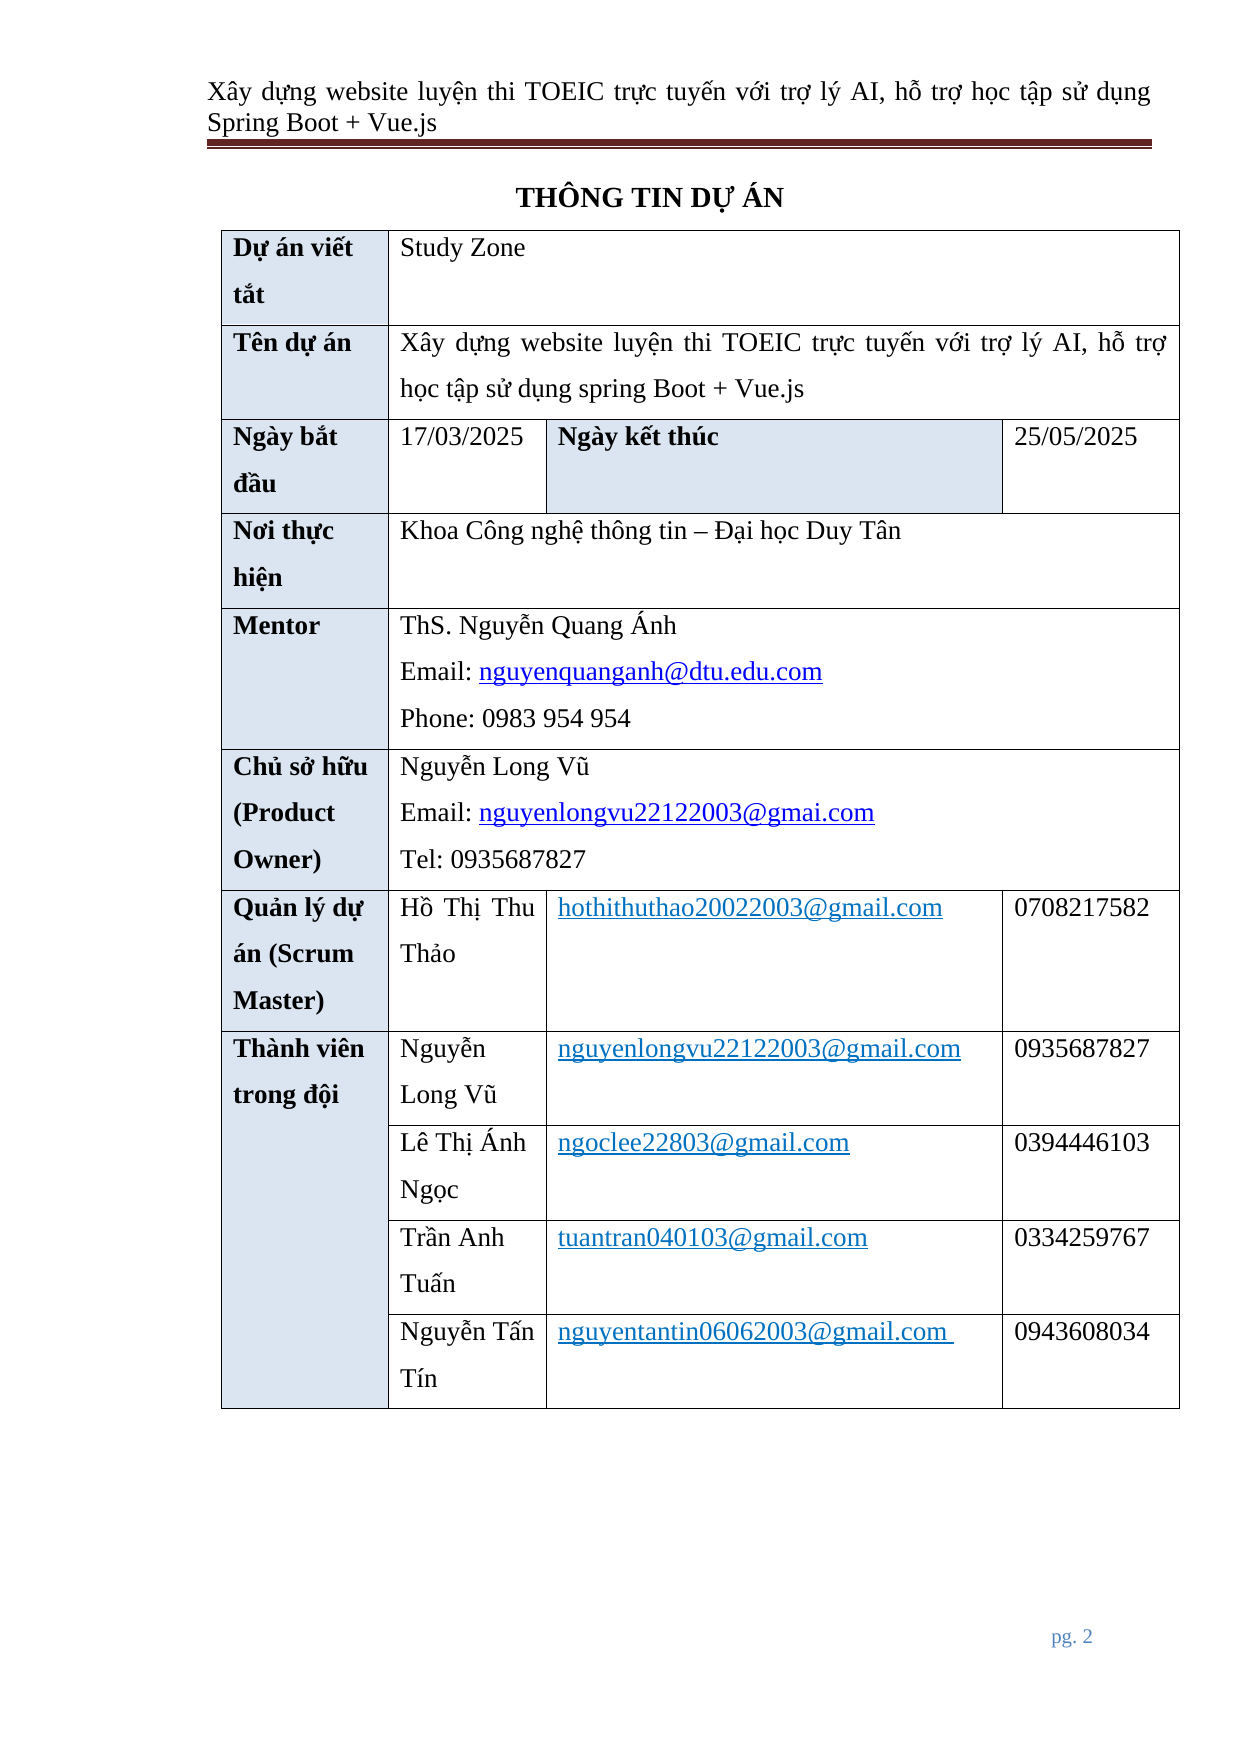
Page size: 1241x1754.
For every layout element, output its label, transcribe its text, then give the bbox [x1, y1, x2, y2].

table_cell hothithuthao20022003@gmail.com [547, 891, 1002, 1031]
table_cell 0943608034 [1003, 1315, 1179, 1408]
table_cell Quản lý dự án (Scrum Master) [222, 891, 388, 1031]
table_cell Nơi thực hiện [222, 514, 388, 608]
table_cell Trần Anh Tuấn [389, 1221, 546, 1314]
table_cell ThS. Nguyễn Quang Ánh Email: nguyenquanganh@dtu.edu.com Phone: 0983 954 954 [389, 609, 1179, 749]
table_cell Lê Thị Ánh Ngọc [389, 1126, 546, 1219]
table_cell Mentor [222, 609, 388, 749]
table_cell Ngày bắt đầu [222, 420, 388, 513]
table_cell Ngày kết thúc [547, 420, 1002, 513]
table_cell 0935687827 [1003, 1032, 1179, 1125]
table_header Study Zone [389, 231, 1179, 324]
table_cell 0708217582 [1003, 891, 1179, 1031]
table_cell Xây dựng website luyện thi TOEIC trực tuyến với trợ lý AI, hỗ trợ học tập sử dụng spring Boot + Vue.js [389, 326, 1179, 419]
table_cell Thành viên trong đội [222, 1032, 388, 1408]
table_cell ngoclee22803@gmail.com [547, 1126, 1002, 1219]
table_cell Chủ sở hữu (Product Owner) [222, 750, 388, 890]
table_cell Nguyễn Long Vũ Email: nguyenlongvu22122003@gmai.com Tel: 0935687827 [389, 750, 1179, 890]
table_cell 25/05/2025 [1003, 420, 1179, 513]
table_cell nguyenlongvu22122003@gmail.com [547, 1032, 1002, 1125]
table_cell 0394446103 [1003, 1126, 1179, 1219]
table_cell Nguyễn Long Vũ [389, 1032, 546, 1125]
table_cell Khoa Công nghệ thông tin – Đại học Duy Tân [389, 514, 1179, 608]
table_cell tuantran040103@gmail.com [547, 1221, 1002, 1314]
table_cell Hồ Thị Thu Thảo [389, 891, 546, 1031]
table_cell 0334259767 [1003, 1221, 1179, 1314]
table_cell Nguyễn Tấn Tín [389, 1315, 546, 1408]
table_cell 17/03/2025 [389, 420, 546, 513]
table_header Dự án viết tắt [222, 231, 388, 324]
table_cell nguyentantin06062003@gmail.com [547, 1315, 1002, 1408]
table_cell Tên dự án [222, 326, 388, 419]
text THÔNG TIN DỰ ÁN [207, 180, 1092, 213]
